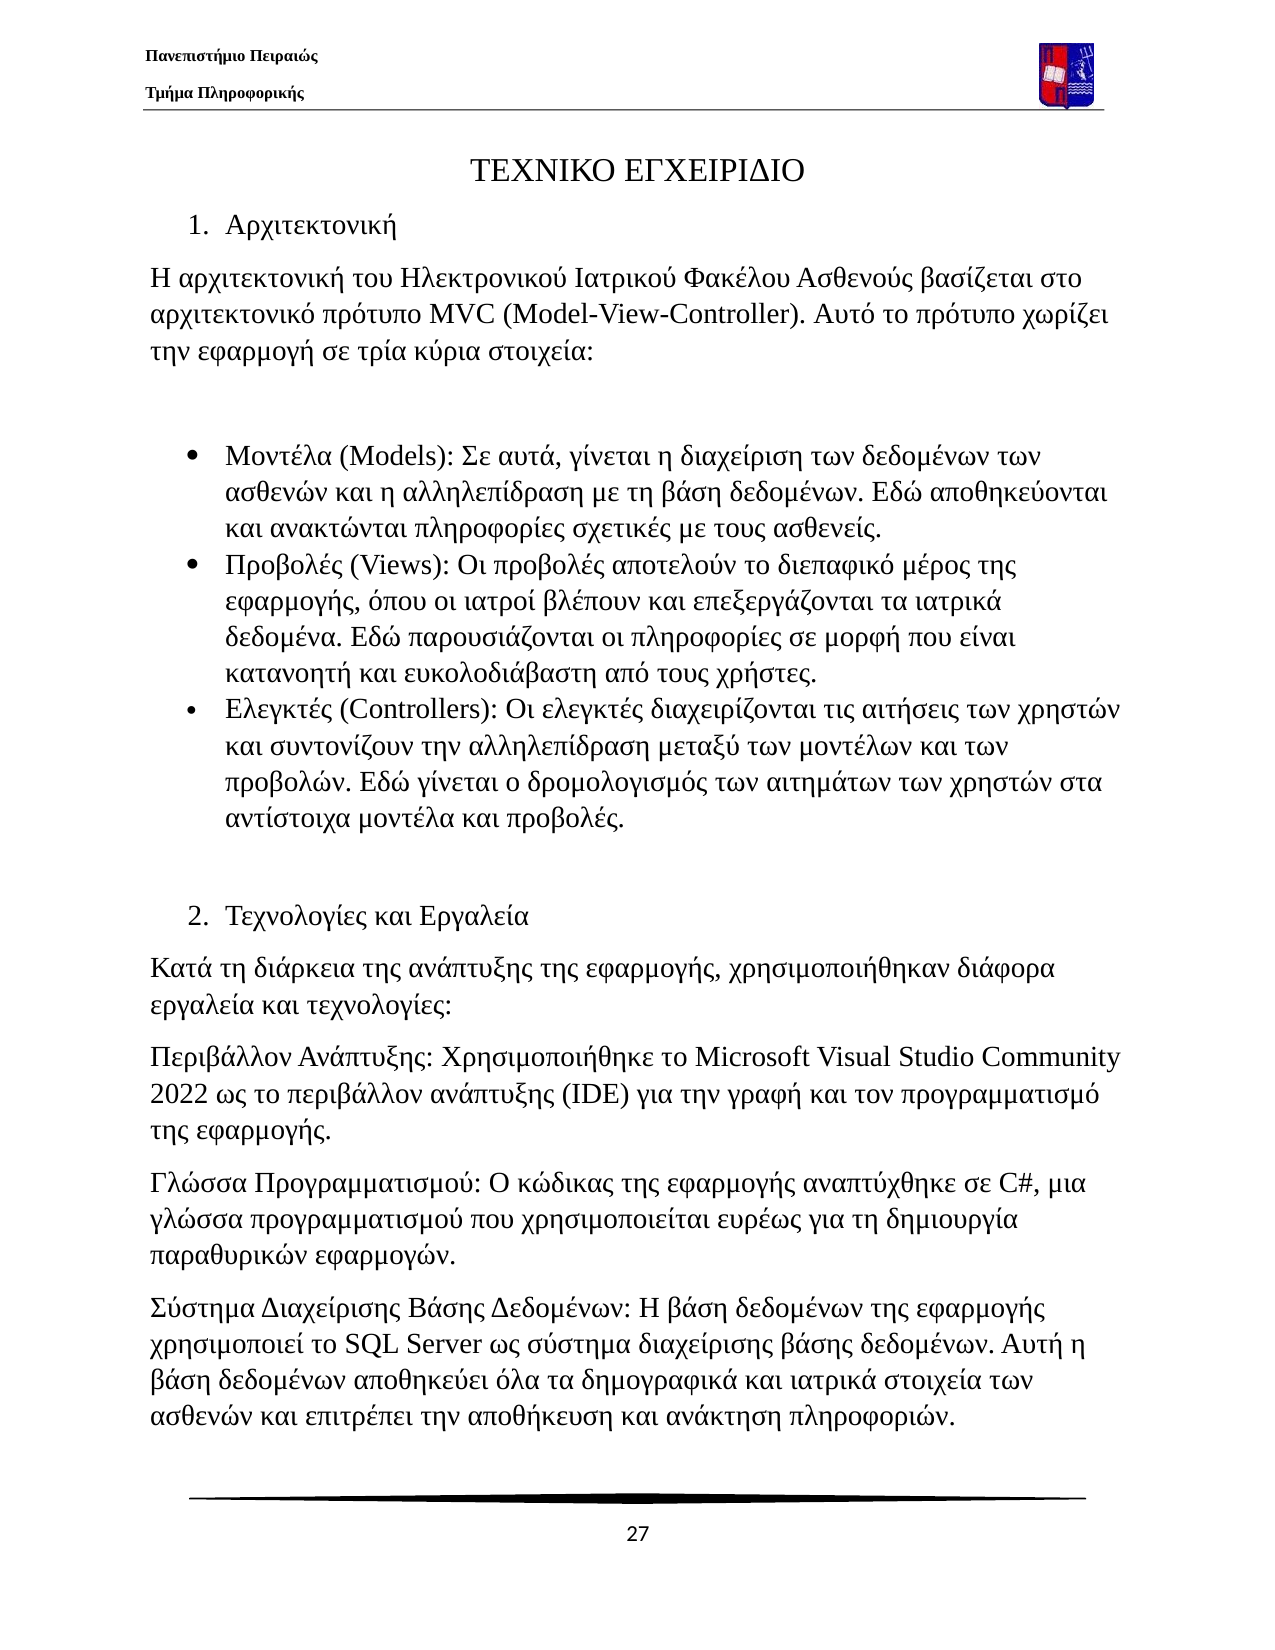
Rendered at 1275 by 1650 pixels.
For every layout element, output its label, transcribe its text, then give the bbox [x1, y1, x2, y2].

text Η αρχιτεκτονική του Ηλεκτρονικού Ιατρικού Φακέλου Ασθενούς βασίζεται στο αρχιτεκτονικό πρότυπο MVC (Model-View-Controller). Αυτό το πρότυπο χωρίζει την εφαρμογή σε τρία κύρια στοιχεία: [150, 260, 1125, 366]
list Μοντέλα (Models): Σε αυτά, γίνεται η διαχείριση των δεδομένων των ασθενών και η αλληλεπίδραση με τη βάση δεδομένων. Εδώ αποθηκεύονται και ανακτώνται πληροφορίες σχετικές με τους ασθενείς. [187, 438, 1125, 544]
list Αρχιτεκτονική [187, 207, 1125, 241]
text Κατά τη διάρκεια της ανάπτυξης της εφαρμογής, χρησιμοποιήθηκαν διάφορα εργαλεία και τεχνολογίες: [150, 951, 1125, 1020]
subtitle ΤΕΧΝΙΚΟ ΕΓΧΕΙΡΙΔΙΟ [150, 150, 1125, 188]
text Γλώσσα Προγραμματισμού: Ο κώδικας της εφαρμογής αναπτύχθηκε σε C#, μια γλώσσα προγραμματισμού που χρησιμοποιείται ευρέως για τη δημιουργία παραθυρικών εφαρμογών. [150, 1165, 1125, 1271]
list Τεχνολογίες και Εργαλεία [187, 898, 1125, 931]
list Ελεγκτές (Controllers): Οι ελεγκτές διαχειρίζονται τις αιτήσεις των χρηστών και συντονίζουν την αλληλεπίδραση μεταξύ των μοντέλων και των προβολών. Εδώ γίνεται ο δρομολογισμός των αιτημάτων των χρηστών στα αντίστοιχα μοντέλα και προβολές. [187, 691, 1125, 833]
text Περιβάλλον Ανάπτυξης: Χρησιμοποιήθηκε το Microsoft Visual Studio Community 2022 ως το περιβάλλον ανάπτυξης (IDE) για την γραφή και τον προγραμματισμό της εφαρμογής. [150, 1039, 1125, 1145]
picture [1039, 43, 1094, 109]
list Προβολές (Views): Οι προβολές αποτελούν το διεπαφικό μέρος της εφαρμογής, όπου οι ιατροί βλέπουν και επεξεργάζονται τα ιατρικά δεδομένα. Εδώ παρουσιάζονται οι πληροφορίες σε μορφή που είναι κατανοητή και ευκολοδιάβαστη από τους χρήστες. [187, 547, 1125, 689]
text Σύστημα Διαχείρισης Βάσης Δεδομένων: Η βάση δεδομένων της εφαρμογής χρησιμοποιεί το SQL Server ως σύστημα διαχείρισης βάσης δεδομένων. Αυτή η βάση δεδομένων αποθηκεύει όλα τα δημογραφικά και ιατρικά στοιχεία των ασθενών και επιτρέπει την αποθήκευση και ανάκτηση πληροφοριών. [150, 1290, 1125, 1432]
